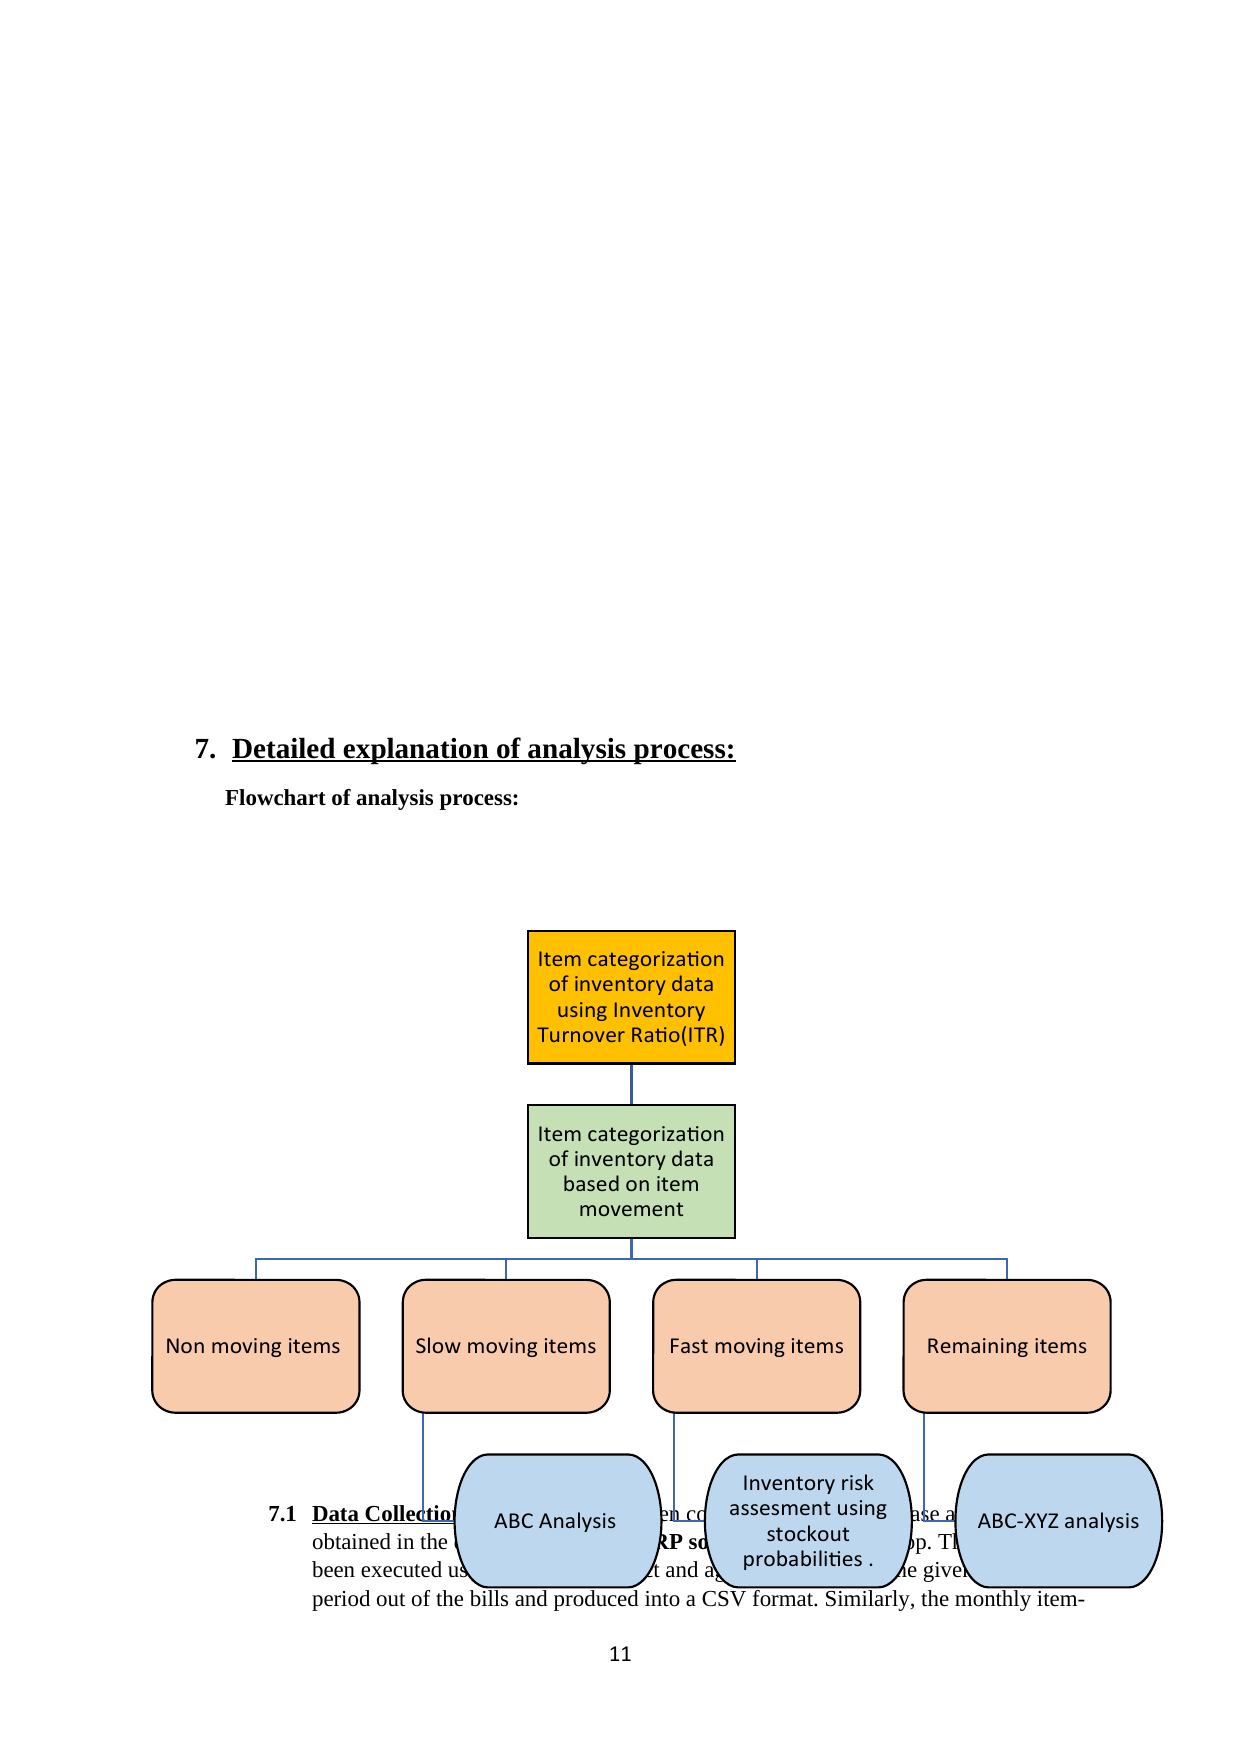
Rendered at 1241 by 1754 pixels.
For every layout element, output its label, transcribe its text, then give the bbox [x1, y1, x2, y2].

text Flowchart of analysis process: [225, 784, 1090, 810]
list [268, 1499, 1090, 1611]
list Detailed explanation of analysis process: [194, 731, 1090, 764]
